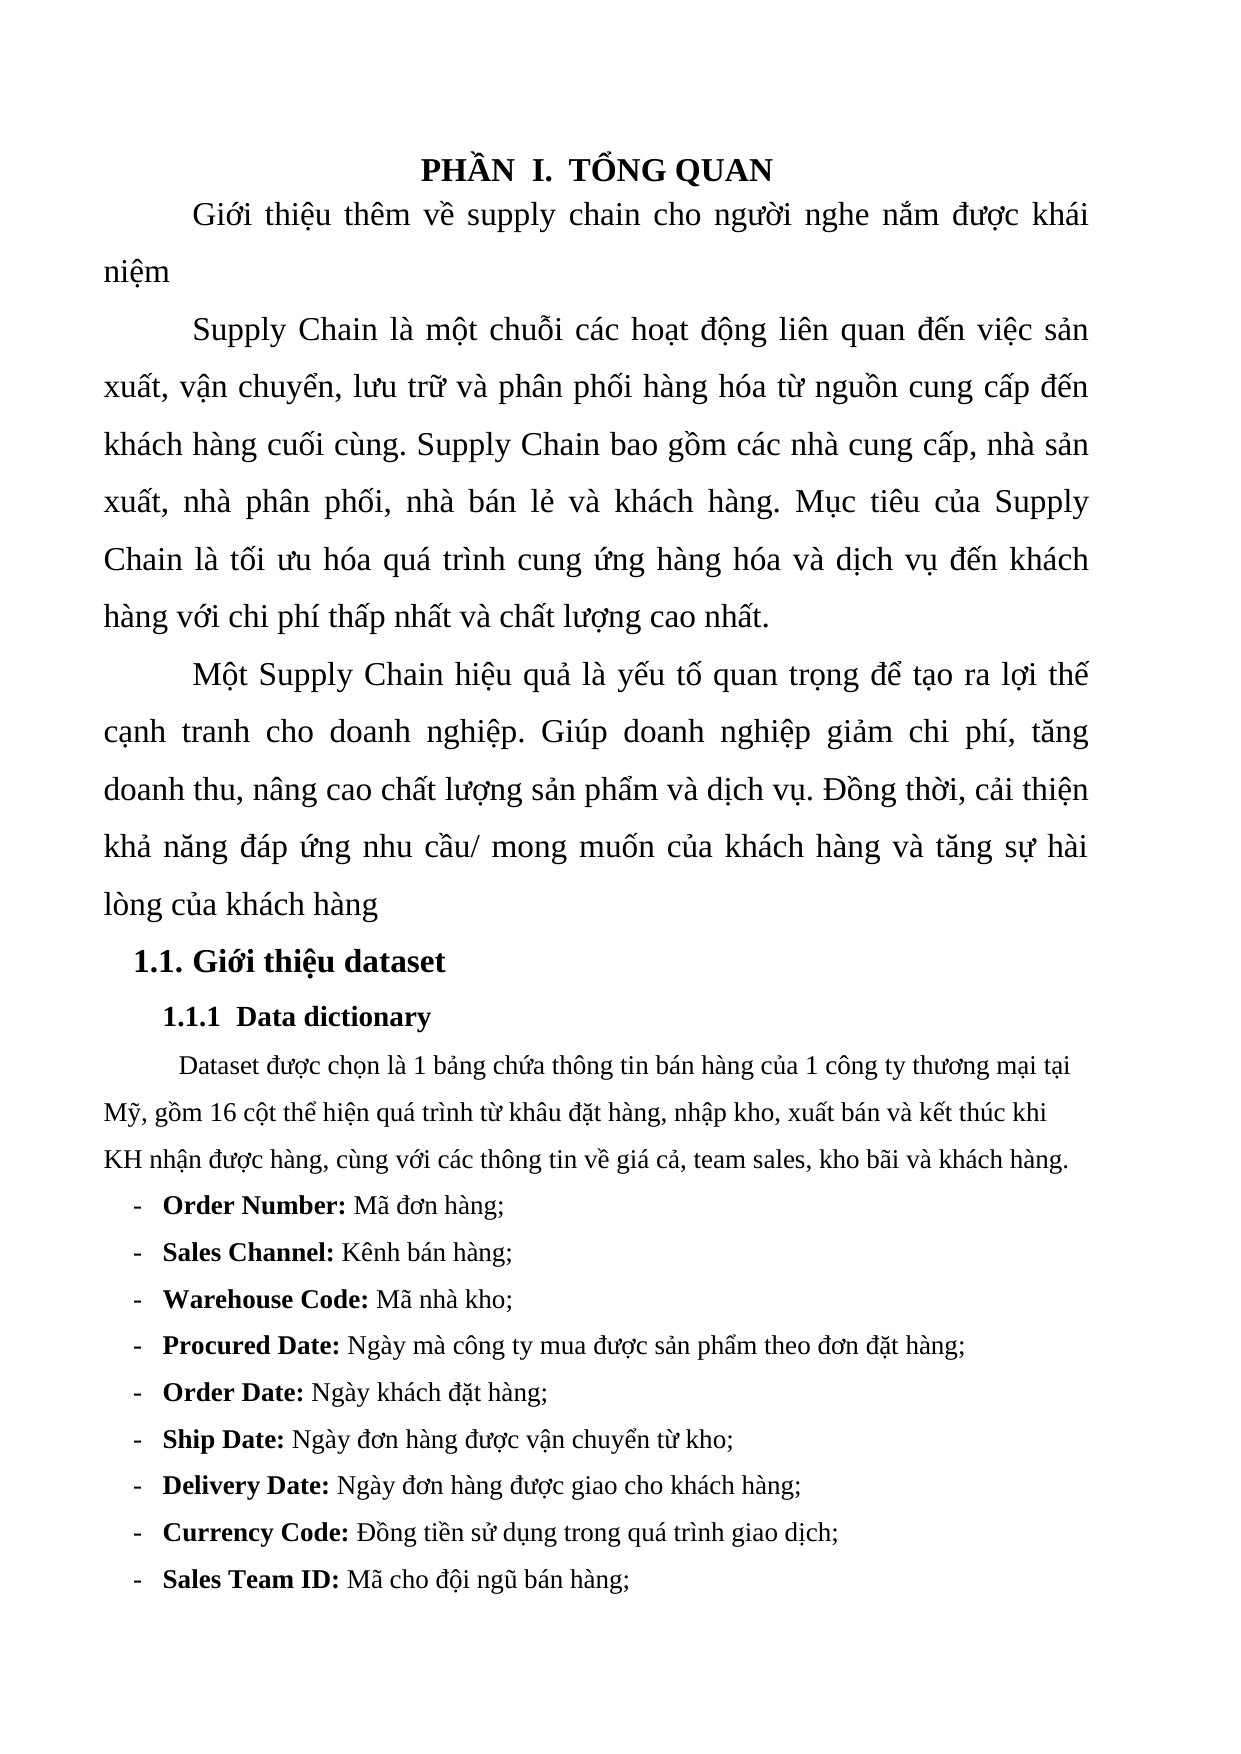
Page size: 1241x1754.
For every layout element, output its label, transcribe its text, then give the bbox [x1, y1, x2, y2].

list Giới thiệu dataset [133, 942, 1090, 980]
list Warehouse Code: Mã nhà kho; [133, 1283, 1090, 1314]
list Currency Code: Đồng tiền sử dụng trong quá trình giao dịch; [133, 1516, 1090, 1547]
list Order Date: Ngày khách đặt hàng; [133, 1376, 1090, 1407]
list Ship Date: Ngày đơn hàng được vận chuyển từ kho; [133, 1423, 1090, 1454]
text Dataset được chọn là 1 bảng chứa thông tin bán hàng của 1 công ty thương mại tại Mỹ, gồm 16 cột thể hiện quá trình từ khâu đặt hàng, nhập kho, xuất bán và kết thúc khi KH nhận được hàng, cùng với các thông tin về giá cả, team sales, kho bãi và khách hàng. [103, 1049, 1090, 1174]
list Data dictionary [162, 999, 1090, 1033]
text Supply Chain là một chuỗi các hoạt động liên quan đến việc sản xuất, vận chuyển, lưu trữ và phân phối hàng hóa từ nguồn cung cấp đến khách hàng cuối cùng. Supply Chain bao gồm các nhà cung cấp, nhà sản xuất, nhà phân phối, nhà bán lẻ và khách hàng. Mục tiêu của Supply Chain là tối ưu hóa quá trình cung ứng hàng hóa và dịch vụ đến khách hàng với chi phí thấp nhất và chất lượng cao nhất. [103, 309, 1090, 635]
list Sales Channel: Kênh bán hàng; [133, 1236, 1090, 1267]
text Một Supply Chain hiệu quả là yếu tố quan trọng để tạo ra lợi thế cạnh tranh cho doanh nghiệp. Giúp doanh nghiệp giảm chi phí, tăng doanh thu, nâng cao chất lượng sản phẩm và dịch vụ. Đồng thời, cải thiện khả năng đáp ứng nhu cầu/ mong muốn của khách hàng và tăng sự hài lòng của khách hàng [103, 654, 1090, 922]
list Procured Date: Ngày mà công ty mua được sản phẩm theo đơn đặt hàng; [133, 1329, 1090, 1361]
list TỔNG QUAN [103, 150, 1090, 188]
text Giới thiệu thêm về supply chain cho người nghe nắm được khái niệm [103, 194, 1090, 290]
list ​​Order Number: Mã đơn hàng; [133, 1189, 1090, 1221]
list Sales Team ID: Mã cho đội ngũ bán hàng; [133, 1563, 1090, 1594]
list Delivery Date: Ngày đơn hàng được giao cho khách hàng; [133, 1469, 1090, 1501]
